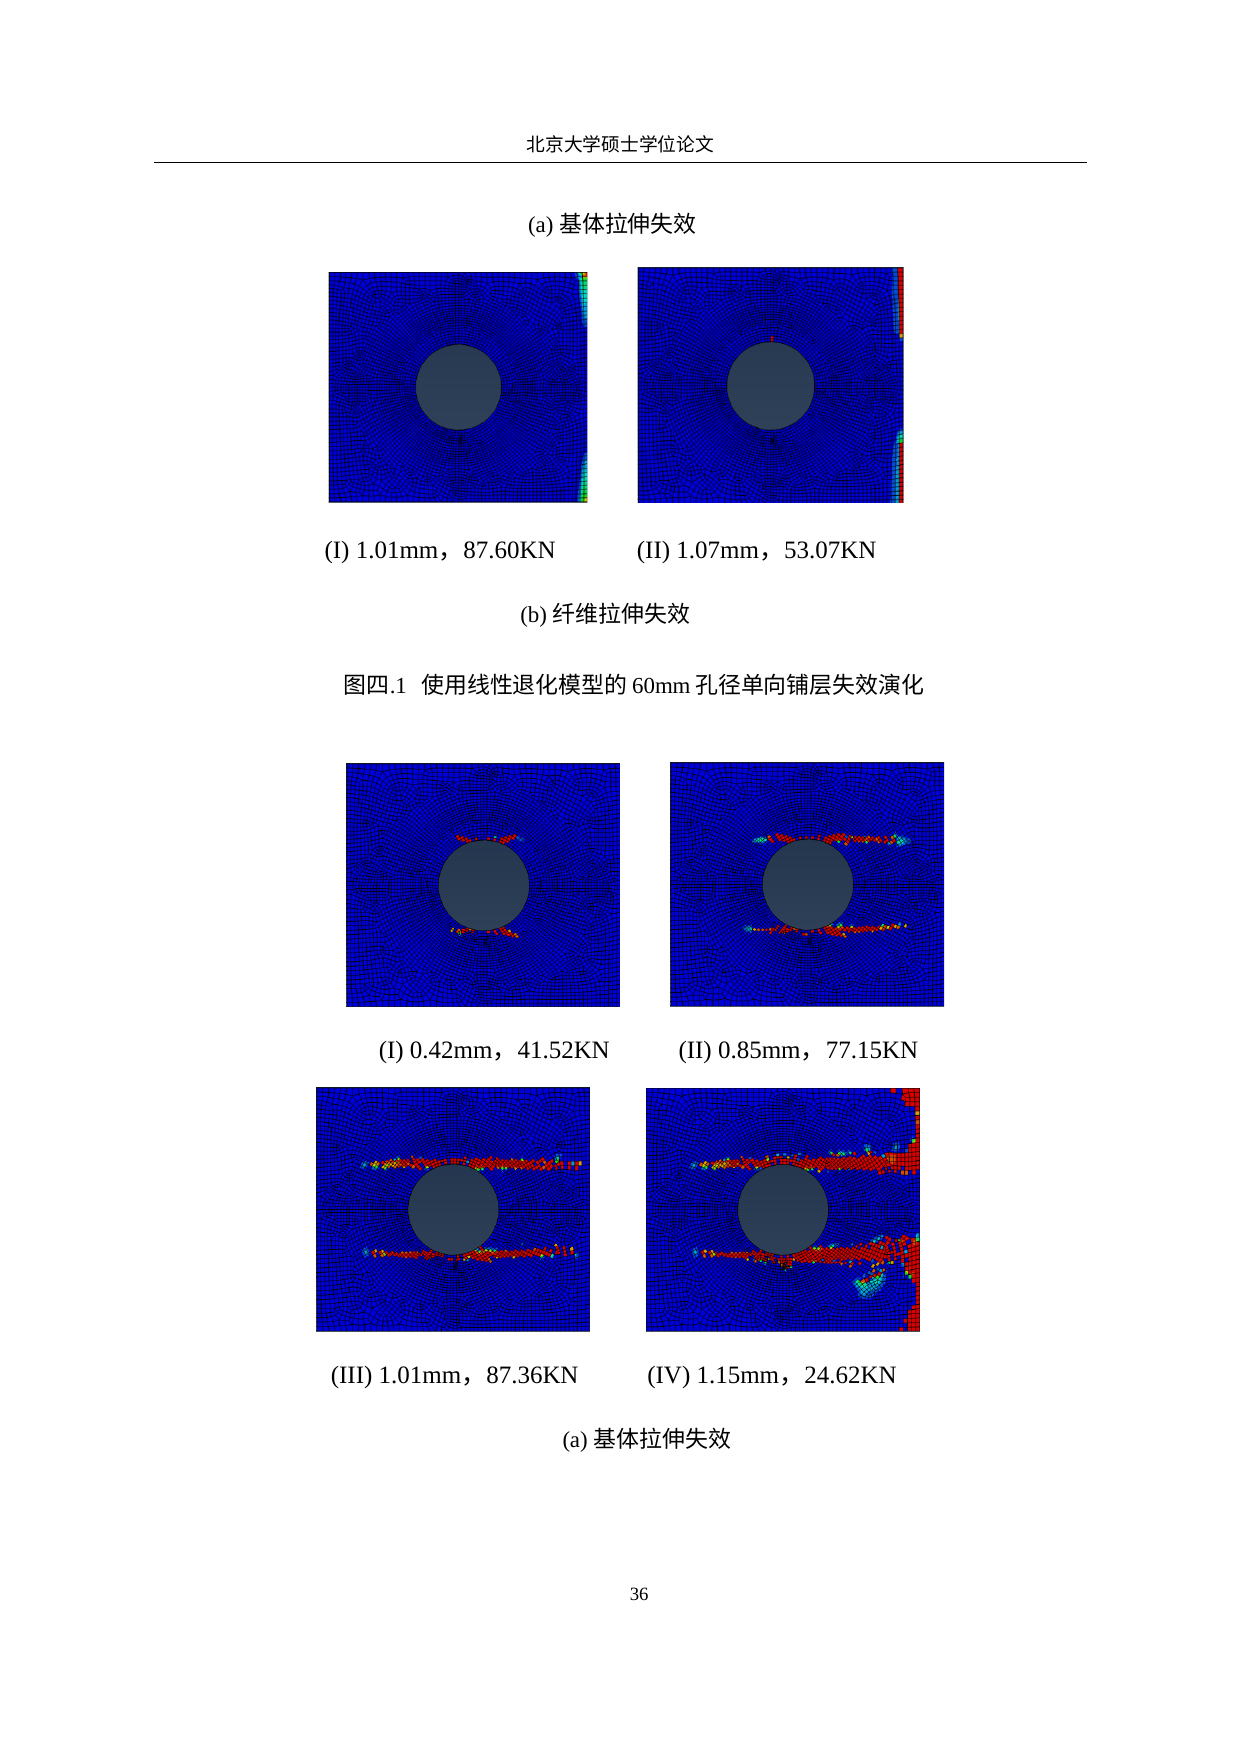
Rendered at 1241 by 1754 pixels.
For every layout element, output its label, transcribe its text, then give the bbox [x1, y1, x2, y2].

picture [328, 272, 588, 503]
subtitle 使用线性退化模型的60mm孔径单向铺层失效演化 [213, 651, 1087, 716]
text (I) 0.42mm，41.52KN (II) 0.85mm，77.15KN [153, 1015, 1087, 1080]
text (I) 1.01mm，87.60KN (II) 1.07mm，53.07KN [153, 515, 1087, 580]
text (a) 基体拉伸失效 [153, 1405, 1087, 1470]
picture [316, 1087, 590, 1332]
text (b) 纤维拉伸失效 [153, 580, 1087, 645]
text (a) 基体拉伸失效 [153, 190, 1087, 255]
picture [670, 762, 945, 1007]
text (III) 1.01mm，87.36KN (IV) 1.15mm，24.62KN [153, 1340, 1087, 1405]
picture [899, 434, 904, 503]
picture [646, 1088, 920, 1332]
picture [637, 267, 904, 503]
picture [346, 763, 620, 1007]
